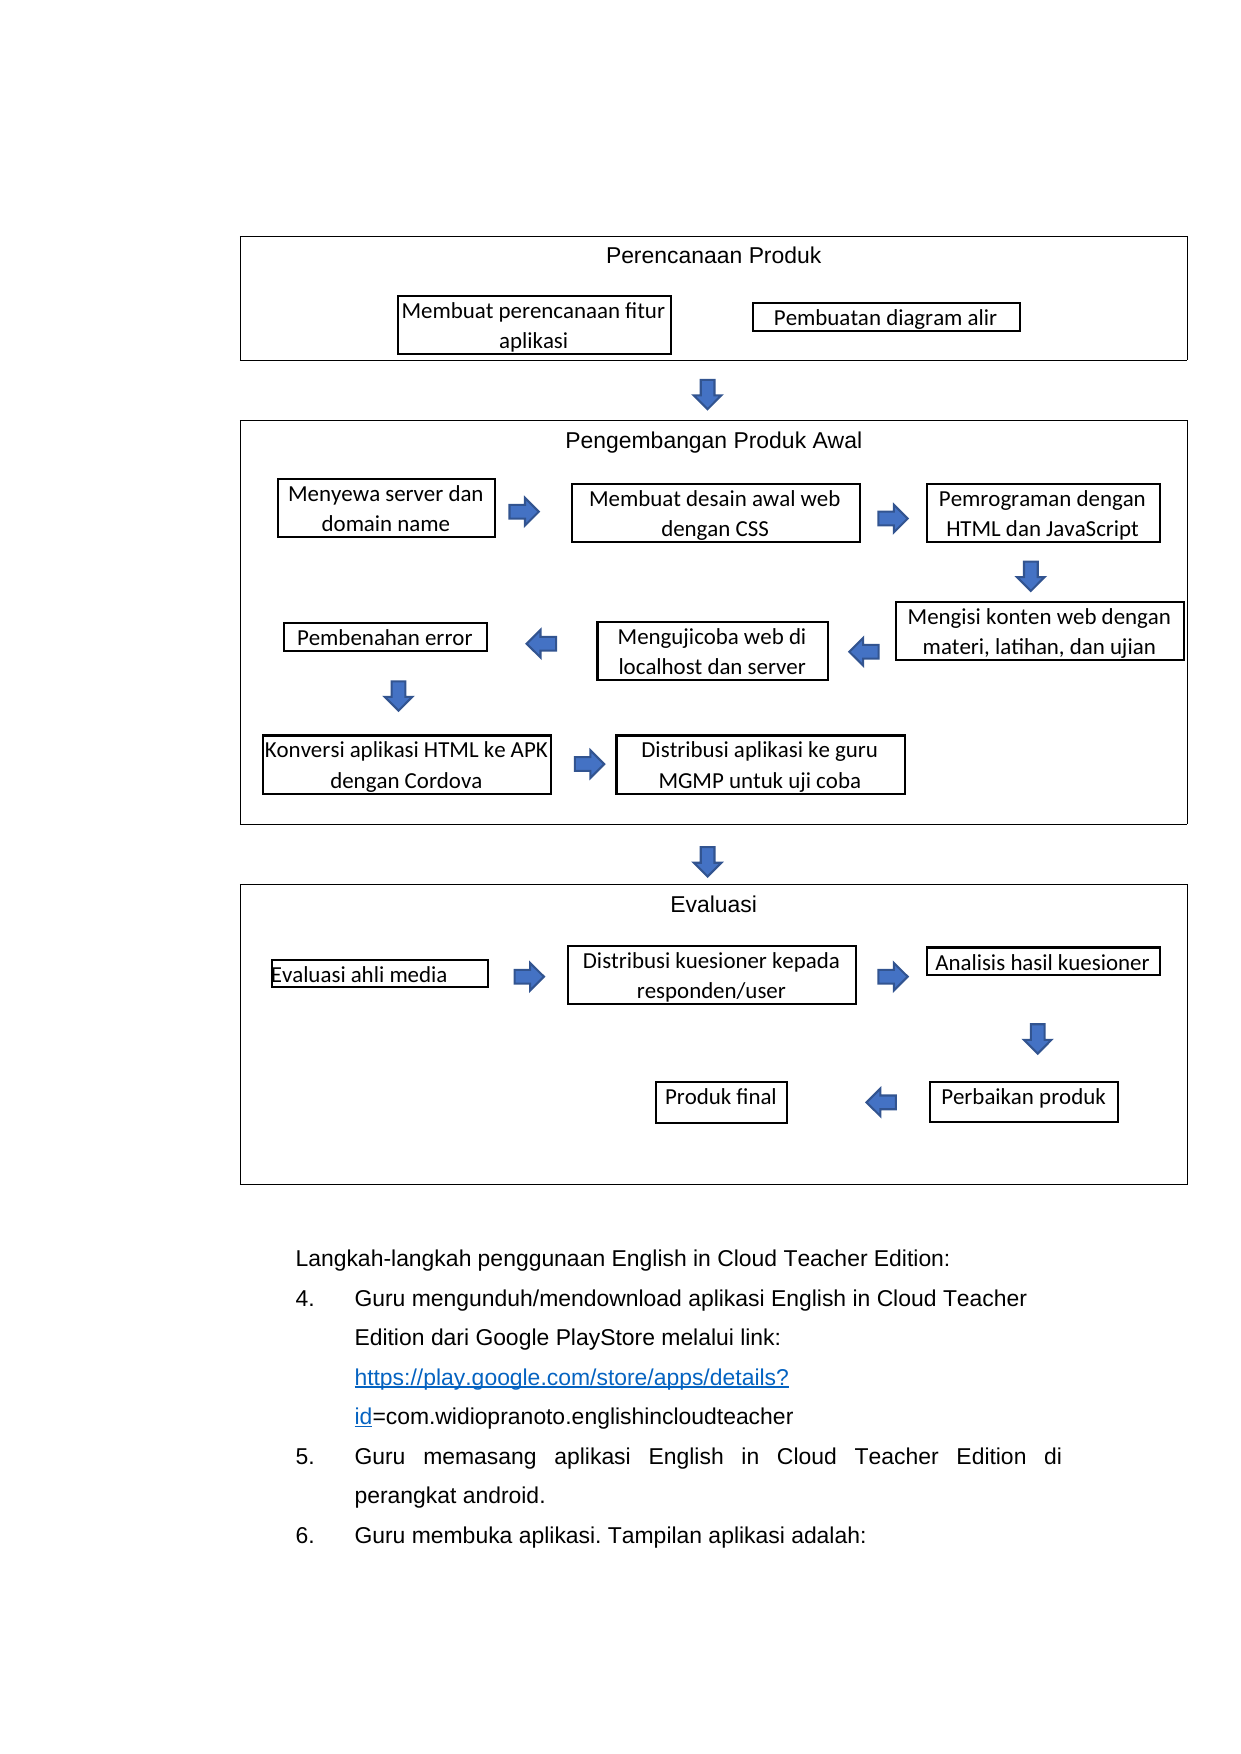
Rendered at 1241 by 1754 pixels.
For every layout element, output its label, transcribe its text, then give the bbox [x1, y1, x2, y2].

list Guru membuka aplikasi. Tampilan aplikasi adalah: [295, 1522, 1063, 1548]
table_header Evaluasi [241, 885, 1187, 1184]
table_header Pengembangan Produk Awal [241, 421, 1187, 823]
list Guru memasang aplikasi English in Cloud Teacher Edition di perangkat android. [295, 1443, 1063, 1508]
table_header Perencanaan Produk [241, 237, 1187, 359]
list Langkah-langkah penggunaan English in Cloud Teacher Edition: [295, 1245, 1063, 1272]
list Guru mengunduh/mendownload aplikasi English in Cloud Teacher Edition dari Google PlayStore melalui link: https://play.google.com/store/apps/details?id=com.widiopranoto.englishincloudteacher [295, 1285, 1063, 1429]
